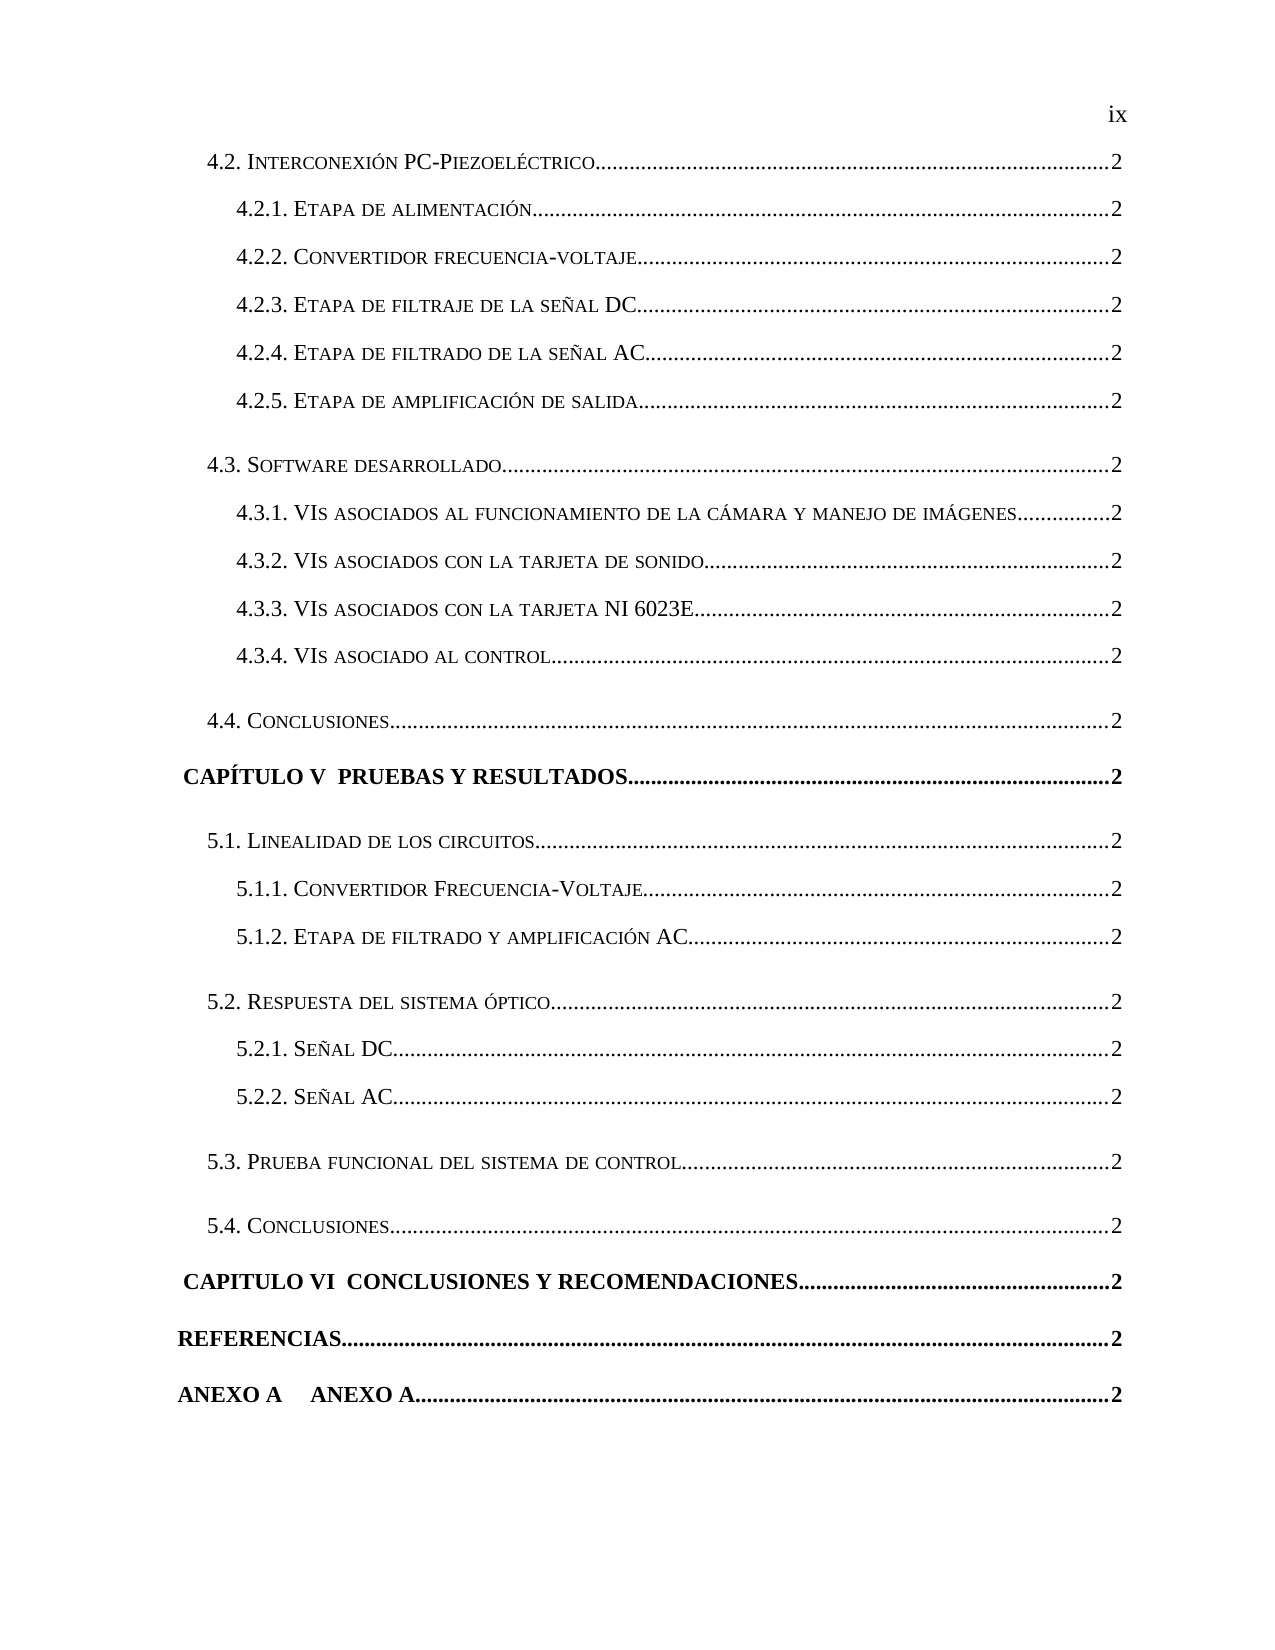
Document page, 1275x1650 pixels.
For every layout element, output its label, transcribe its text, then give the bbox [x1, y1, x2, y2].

text 4.4. Conclusiones 2 [207, 707, 1127, 733]
text 5.4. Conclusiones 2 [207, 1212, 1127, 1239]
text 4.3.3. VIs asociados con la tarjeta NI 6023E 2 [236, 595, 1127, 621]
text Referencias 2 [177, 1324, 1122, 1351]
text 4.2.3. Etapa de filtraje de la señal DC 2 [236, 291, 1127, 317]
text 4.3.2. VIs asociados con la tarjeta de sonido 2 [236, 547, 1127, 573]
text 5.2.2. Señal AC 2 [236, 1083, 1127, 1110]
text 4.2.2. Convertidor frecuencia-voltaje 2 [236, 243, 1127, 270]
text 5.2.1. Señal DC 2 [236, 1036, 1127, 1062]
text 4.2.4. Etapa de filtrado de la señal AC 2 [236, 339, 1127, 365]
text 5.1.1. Convertidor Frecuencia-Voltaje 2 [236, 875, 1127, 902]
text 5.3. Prueba funcional del sistema de control 2 [207, 1148, 1127, 1174]
text 5.2. Respuesta del sistema óptico 2 [207, 988, 1127, 1014]
text 4.3.1. VIs asociados al funcionamiento de la cámara y manejo de imágenes 2 [236, 499, 1127, 525]
text 4.2.1. Etapa de alimentación 2 [236, 196, 1127, 222]
text 4.2. Interconexión PC-Piezoeléctrico 2 [207, 148, 1127, 174]
text 5.1. Linealidad de los circuitos 2 [207, 828, 1127, 854]
text CAPITULO VI Conclusiones y recomendaciones 2 [177, 1268, 1122, 1295]
text 4.2.5. Etapa de amplificación de salida 2 [236, 387, 1127, 413]
text Capítulo V PRUEBAS Y RESULTADOS 2 [177, 763, 1122, 789]
text 5.1.2. Etapa de filtrado y amplificación AC 2 [236, 923, 1127, 949]
text 4.3. Software desarrollado 2 [207, 451, 1127, 478]
text 4.3.4. VIs asociado al control 2 [236, 642, 1127, 669]
text Anexo A Anexo a 2 [177, 1381, 1122, 1407]
